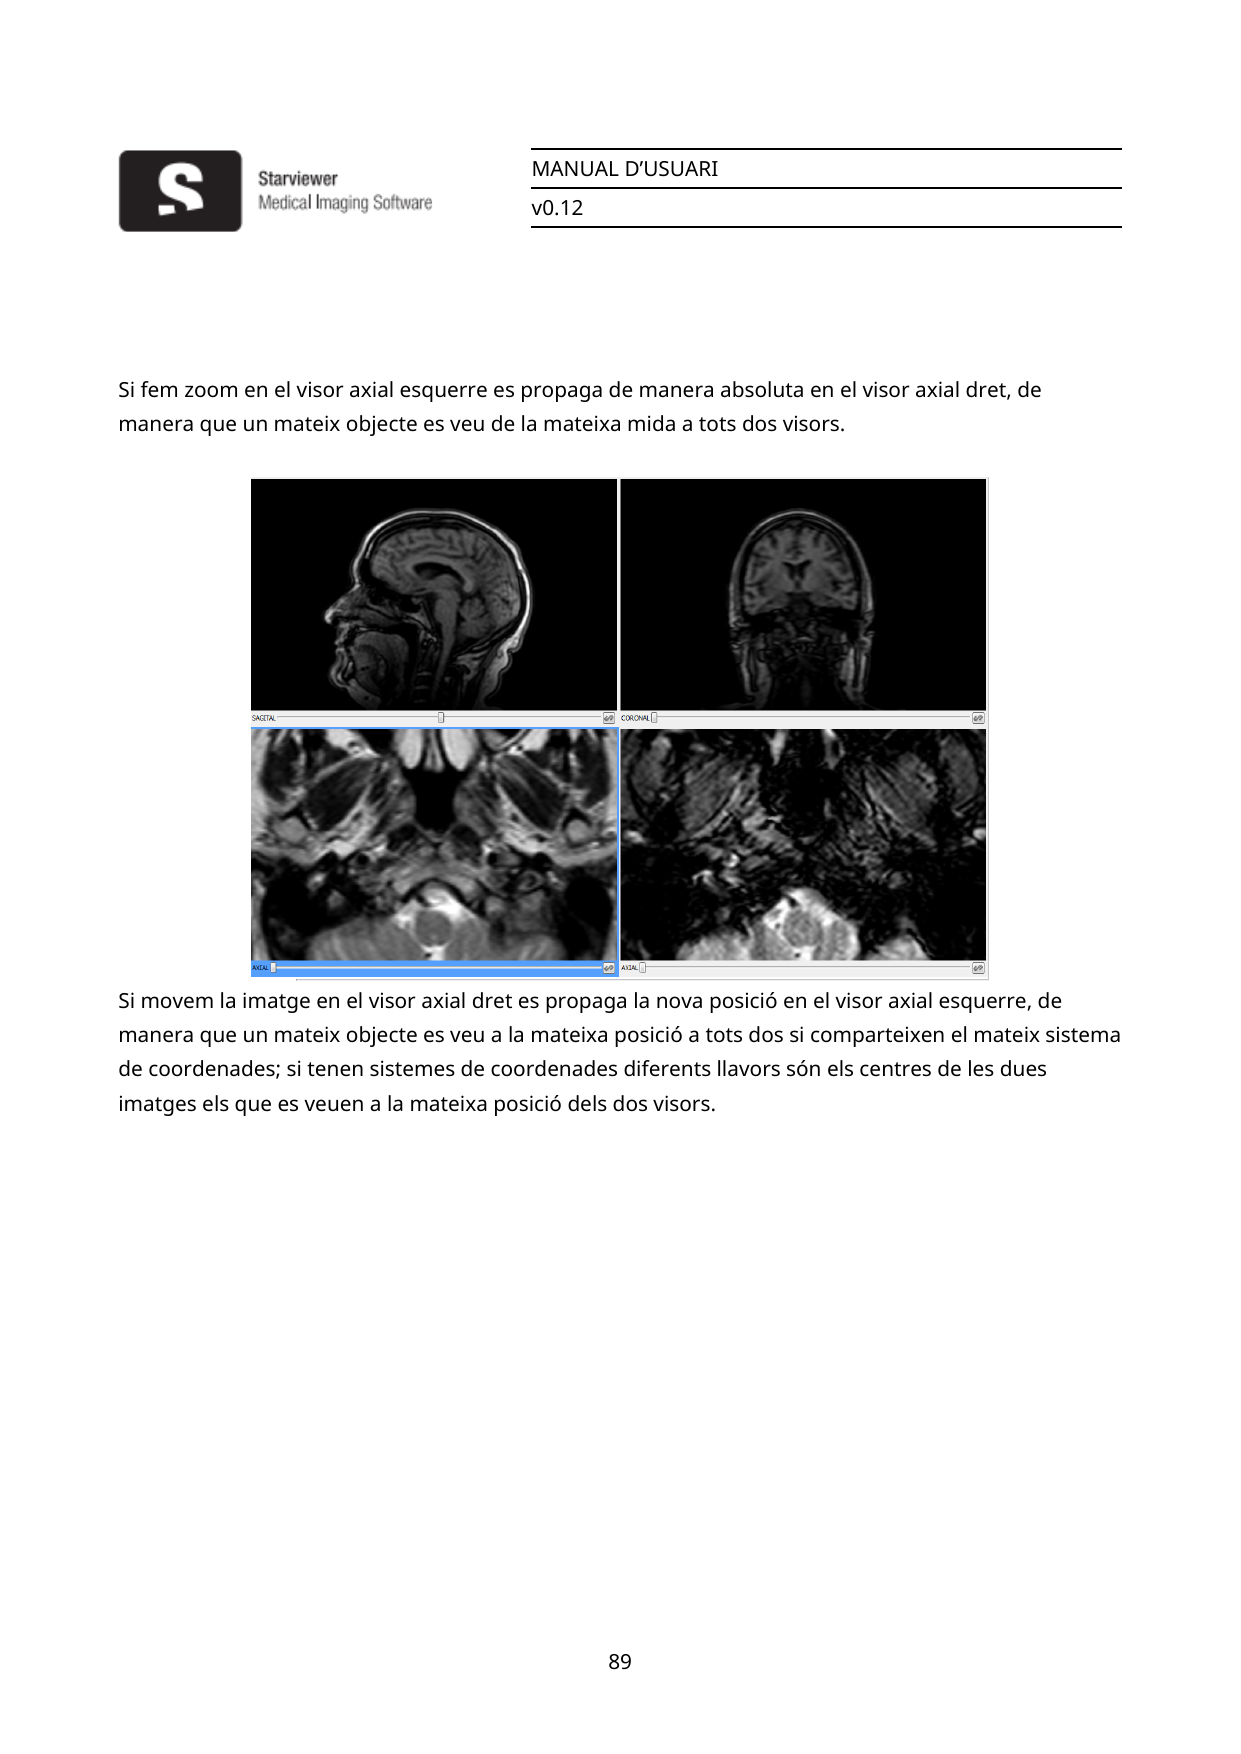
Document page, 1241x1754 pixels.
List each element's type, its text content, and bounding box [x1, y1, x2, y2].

text Si fem zoom en el visor axial esquerre es propaga de manera absoluta en el visor axial dret, de manera que un mateix objecte es veu de la mateixa mida a tots dos visors. [118, 341, 1122, 438]
picture [251, 477, 990, 981]
text Si movem la imatge en el visor axial dret es propaga la nova posició en el visor axial esquerre, de manera que un mateix objecte es veu a la mateixa posició a tots dos si comparteixen el mateix sistema de coordenades; si tenen sistemes de coordenades diferents llavors són els centres de les dues imatges els que es veuen a la mateixa posició dels dos visors. [118, 986, 1122, 1117]
